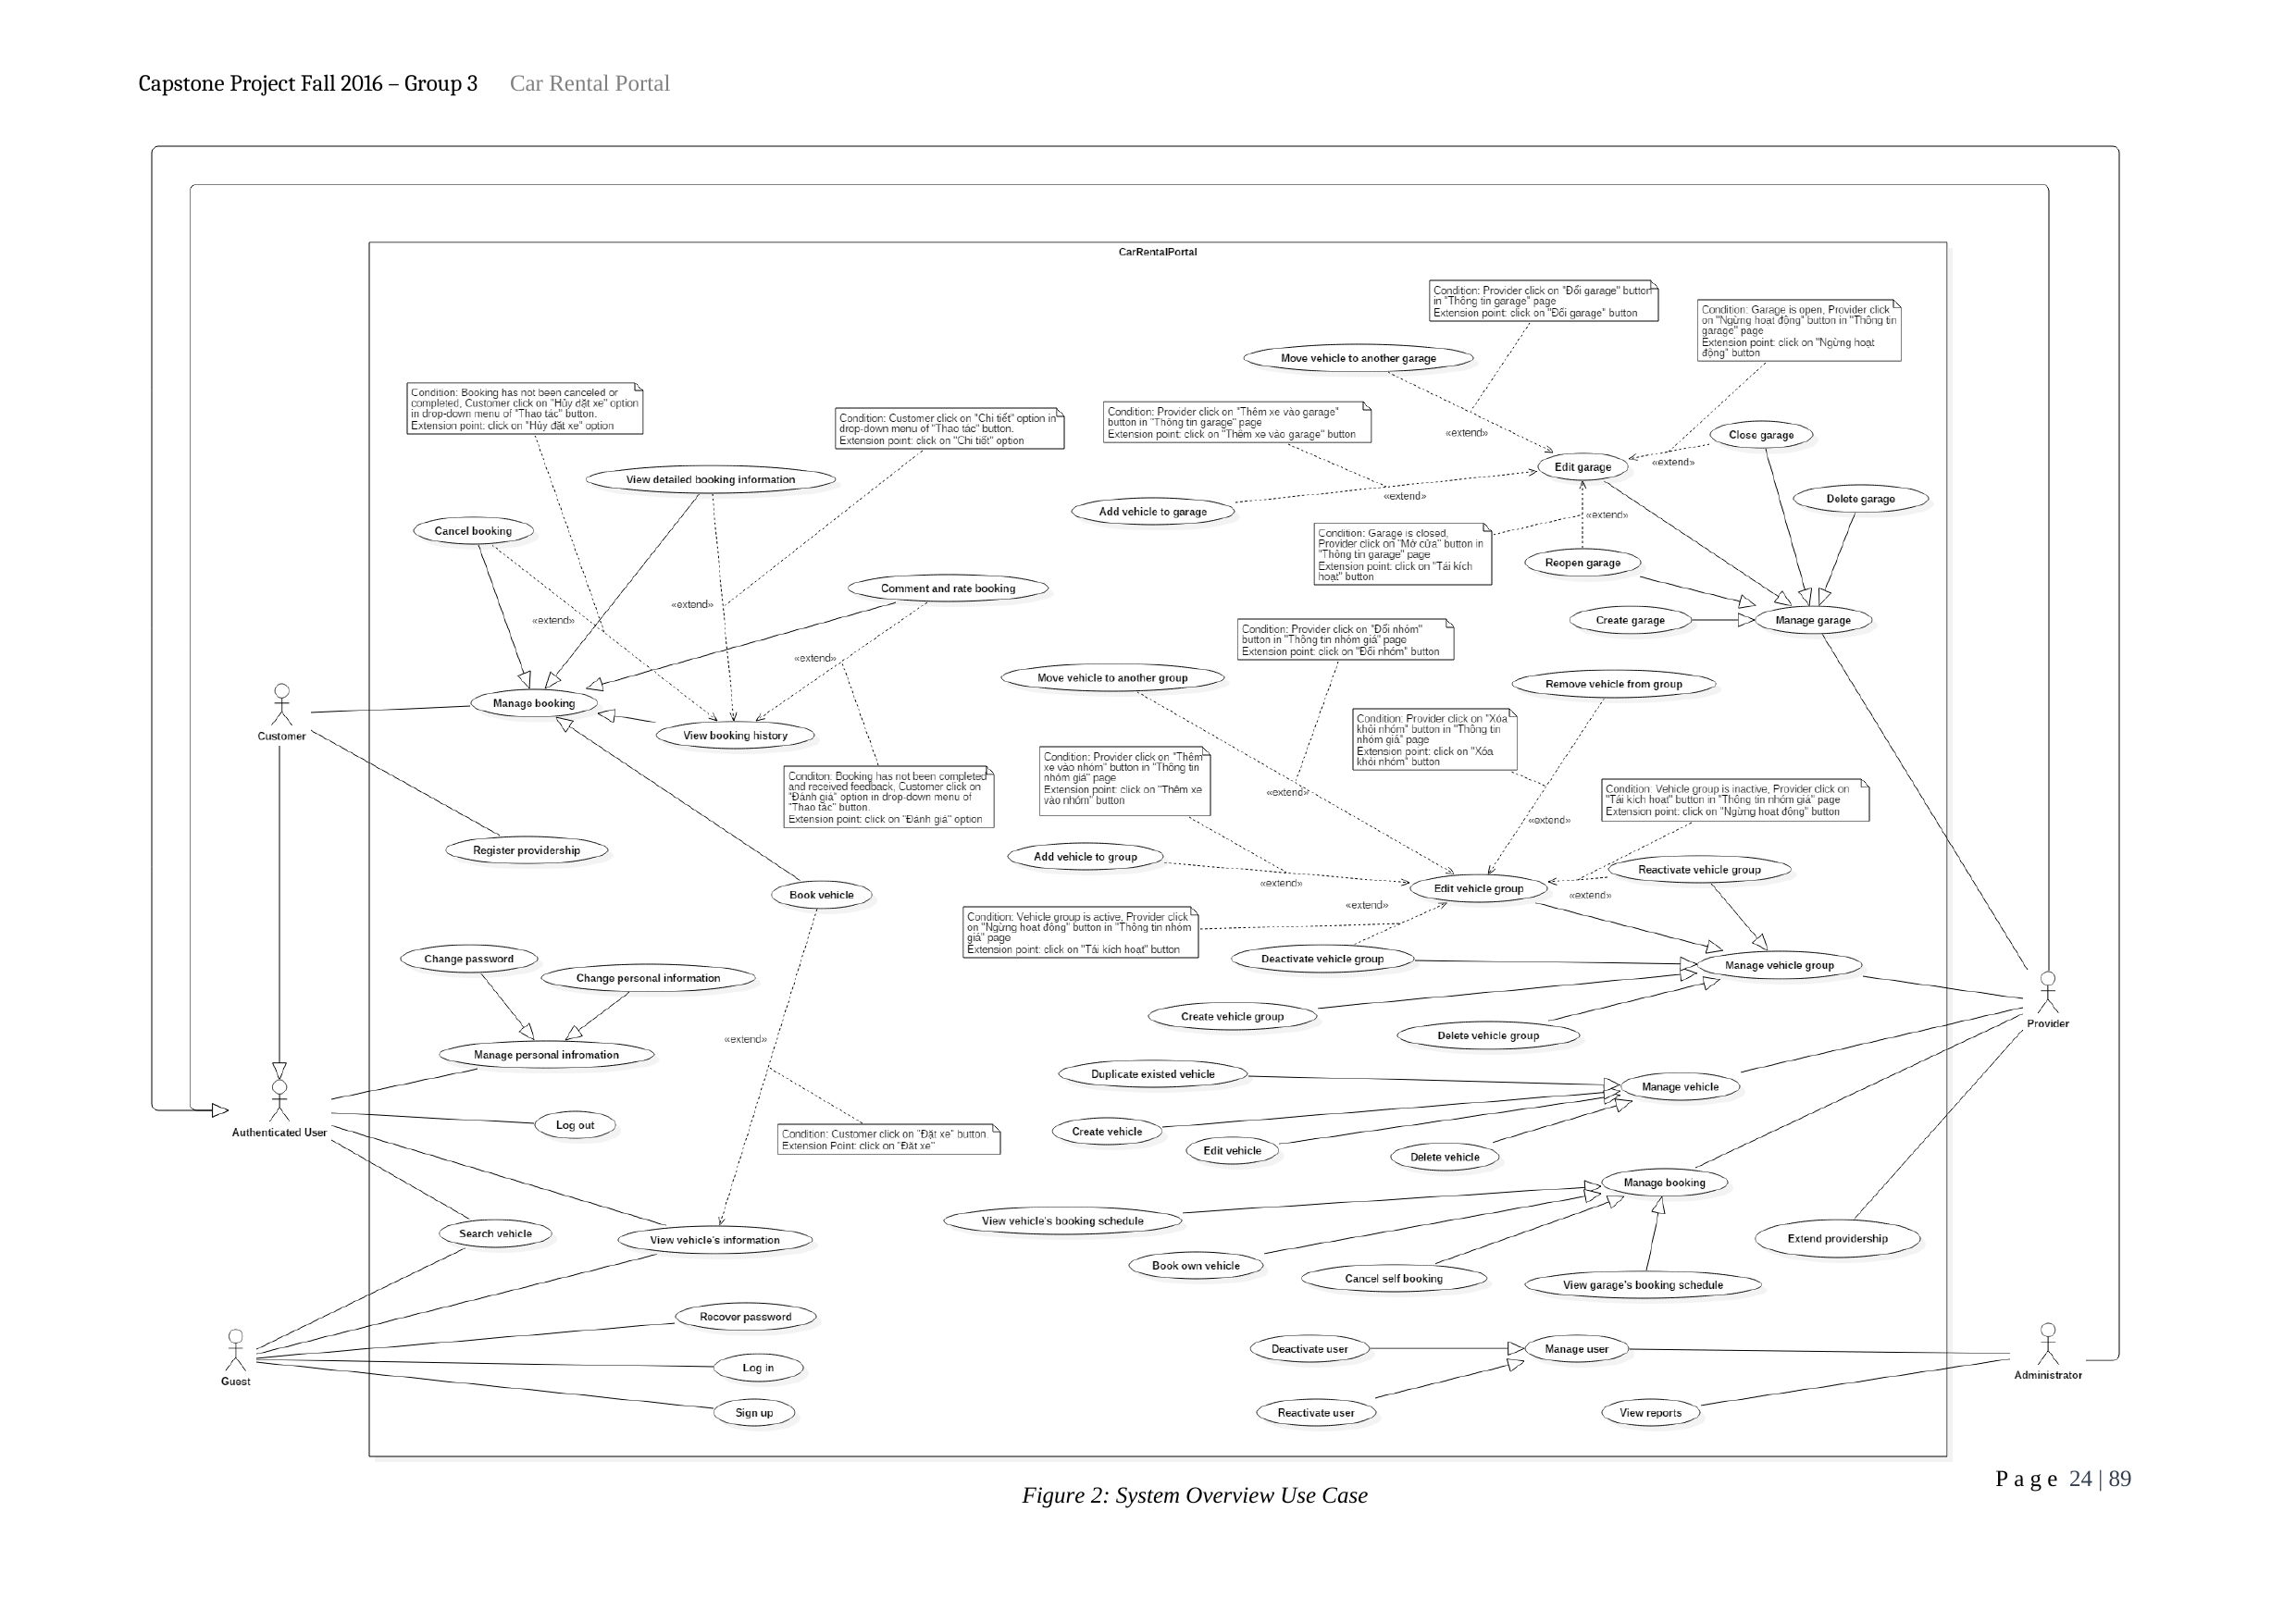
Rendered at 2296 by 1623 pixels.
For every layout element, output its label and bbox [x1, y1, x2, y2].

picture [143, 138, 2152, 1488]
